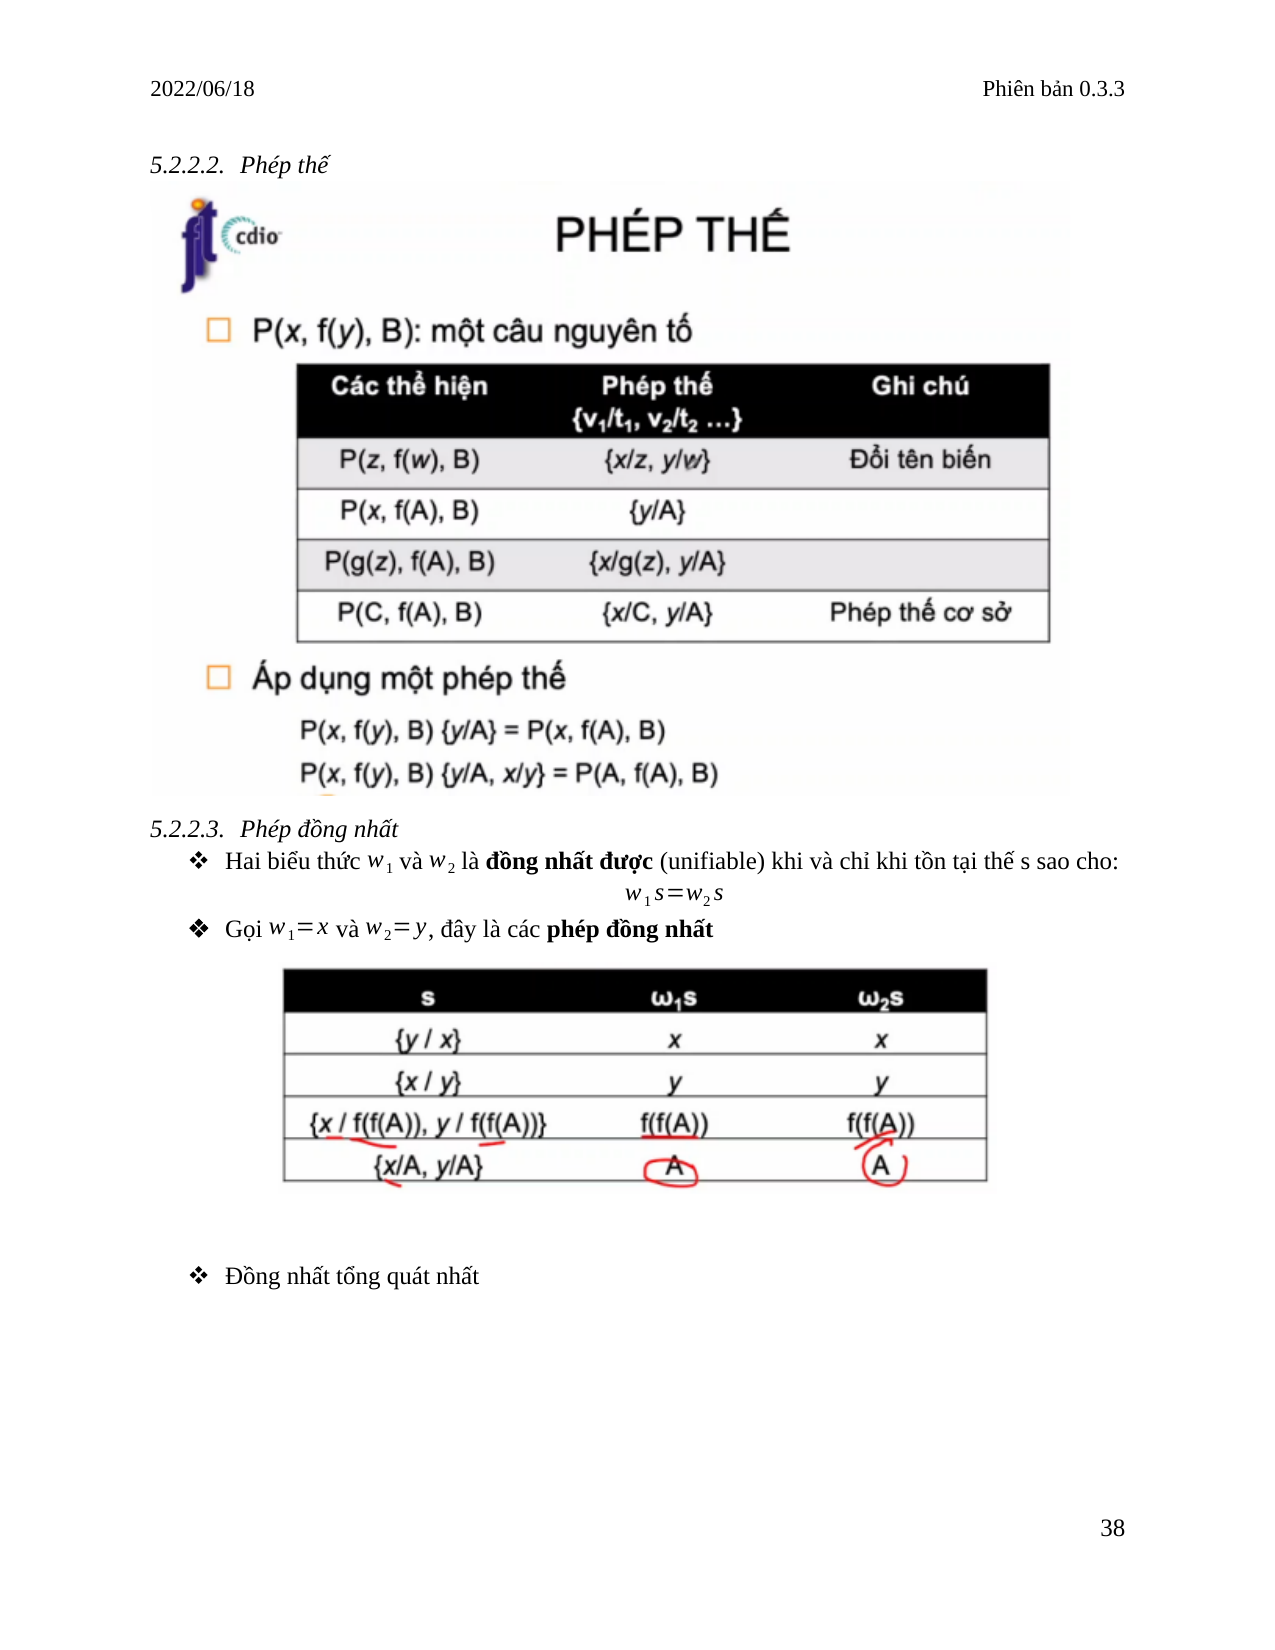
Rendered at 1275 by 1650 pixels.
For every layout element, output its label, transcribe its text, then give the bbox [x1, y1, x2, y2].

picture [150, 181, 1071, 796]
list Hai biểu thức và là đồng nhất được (unifiable) khi và chỉ khi tồn tại thế s sao cho: [187, 845, 1125, 877]
subtitle Phép đồng nhất [150, 814, 1125, 843]
subtitle Phép thế [150, 150, 1125, 179]
list Gọi và , đây là các phép đồng nhất [187, 912, 1125, 944]
list Đồng nhất tổng quát nhất [187, 1261, 1125, 1289]
picture [278, 962, 997, 1194]
